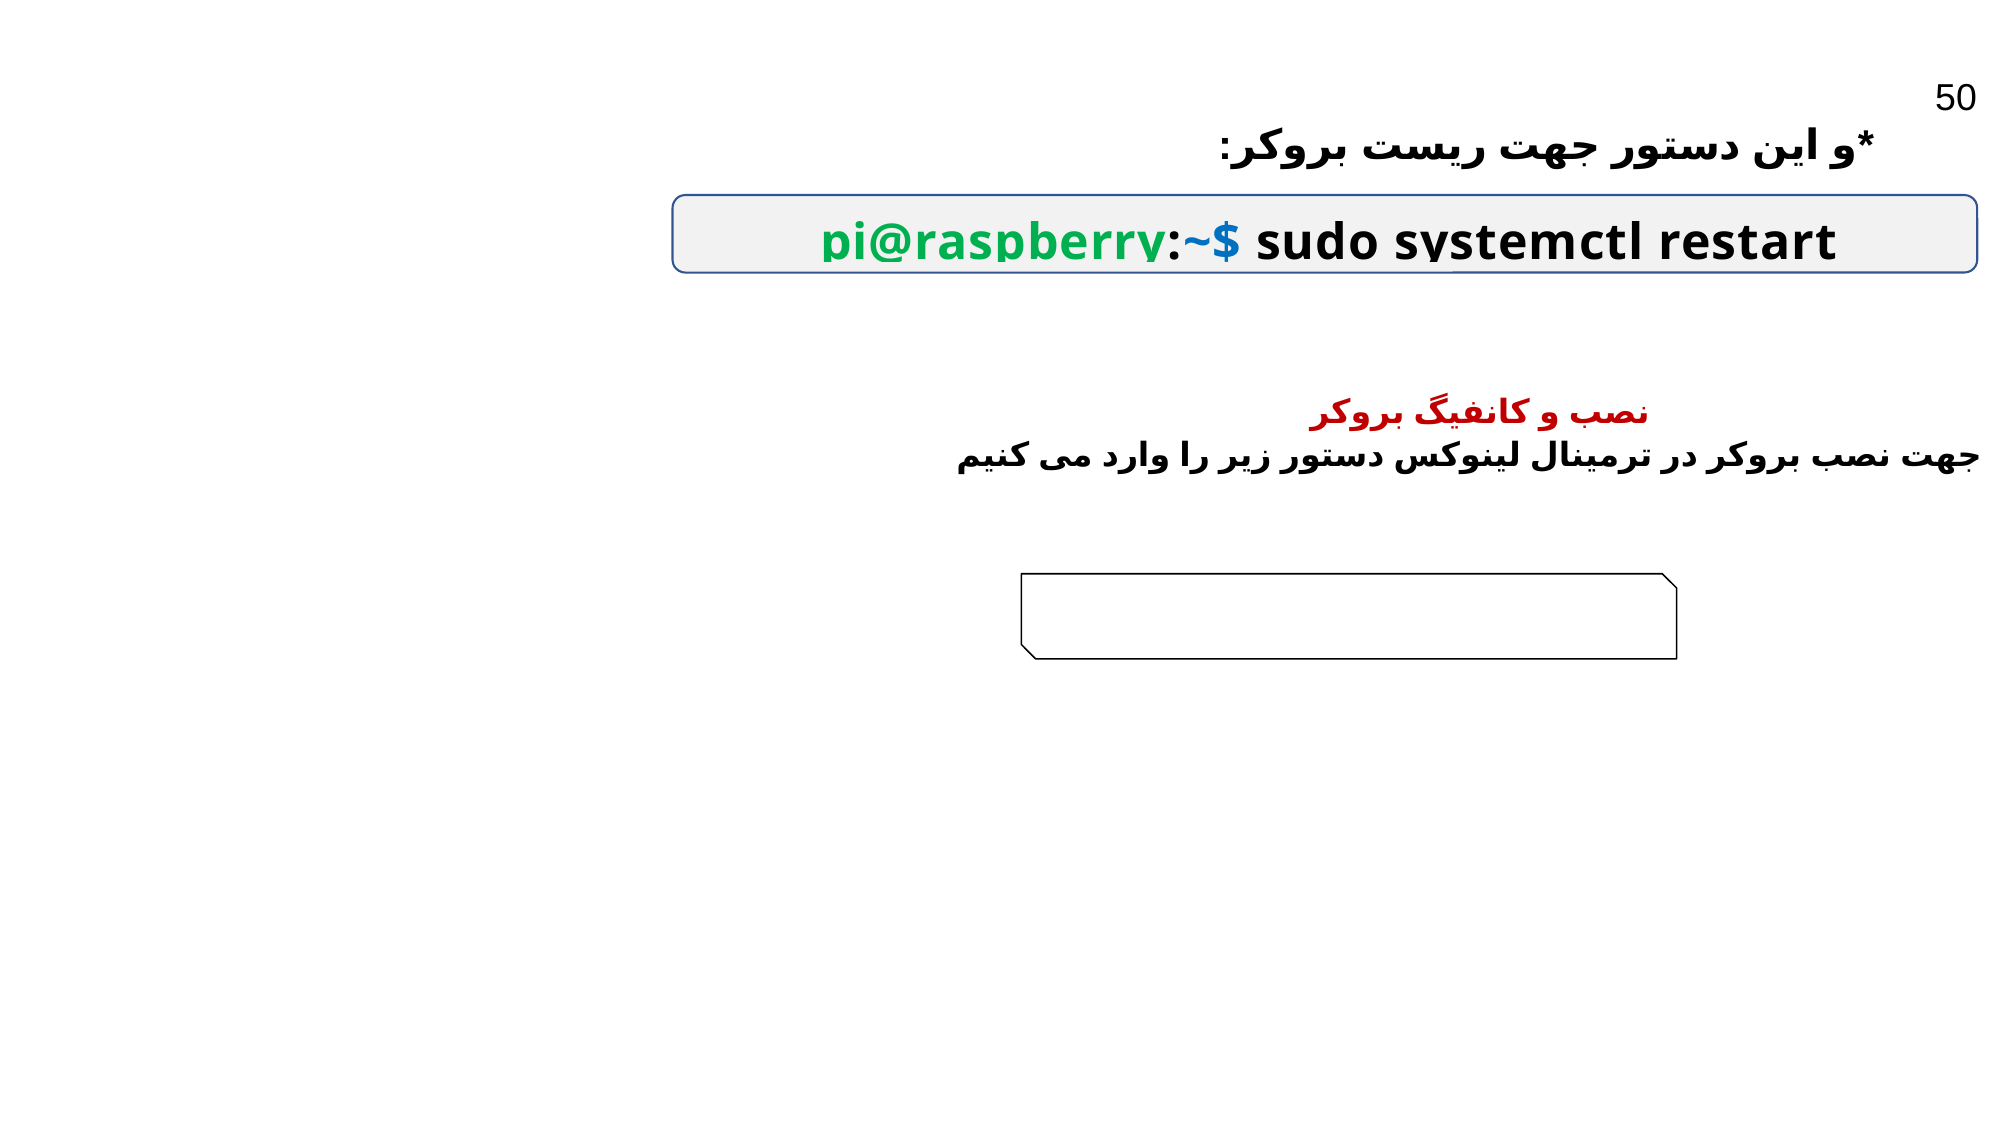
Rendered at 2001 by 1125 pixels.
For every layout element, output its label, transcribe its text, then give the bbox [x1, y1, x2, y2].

text *و این دستور جهت ریست بروکر: [906, 120, 1874, 168]
subtitle نصب و کانفیگ بروکر [968, 392, 1682, 431]
text جهت نصب بروکر در ترمینال لینوکس دستور زیر را وارد می کنیم [906, 435, 1982, 473]
